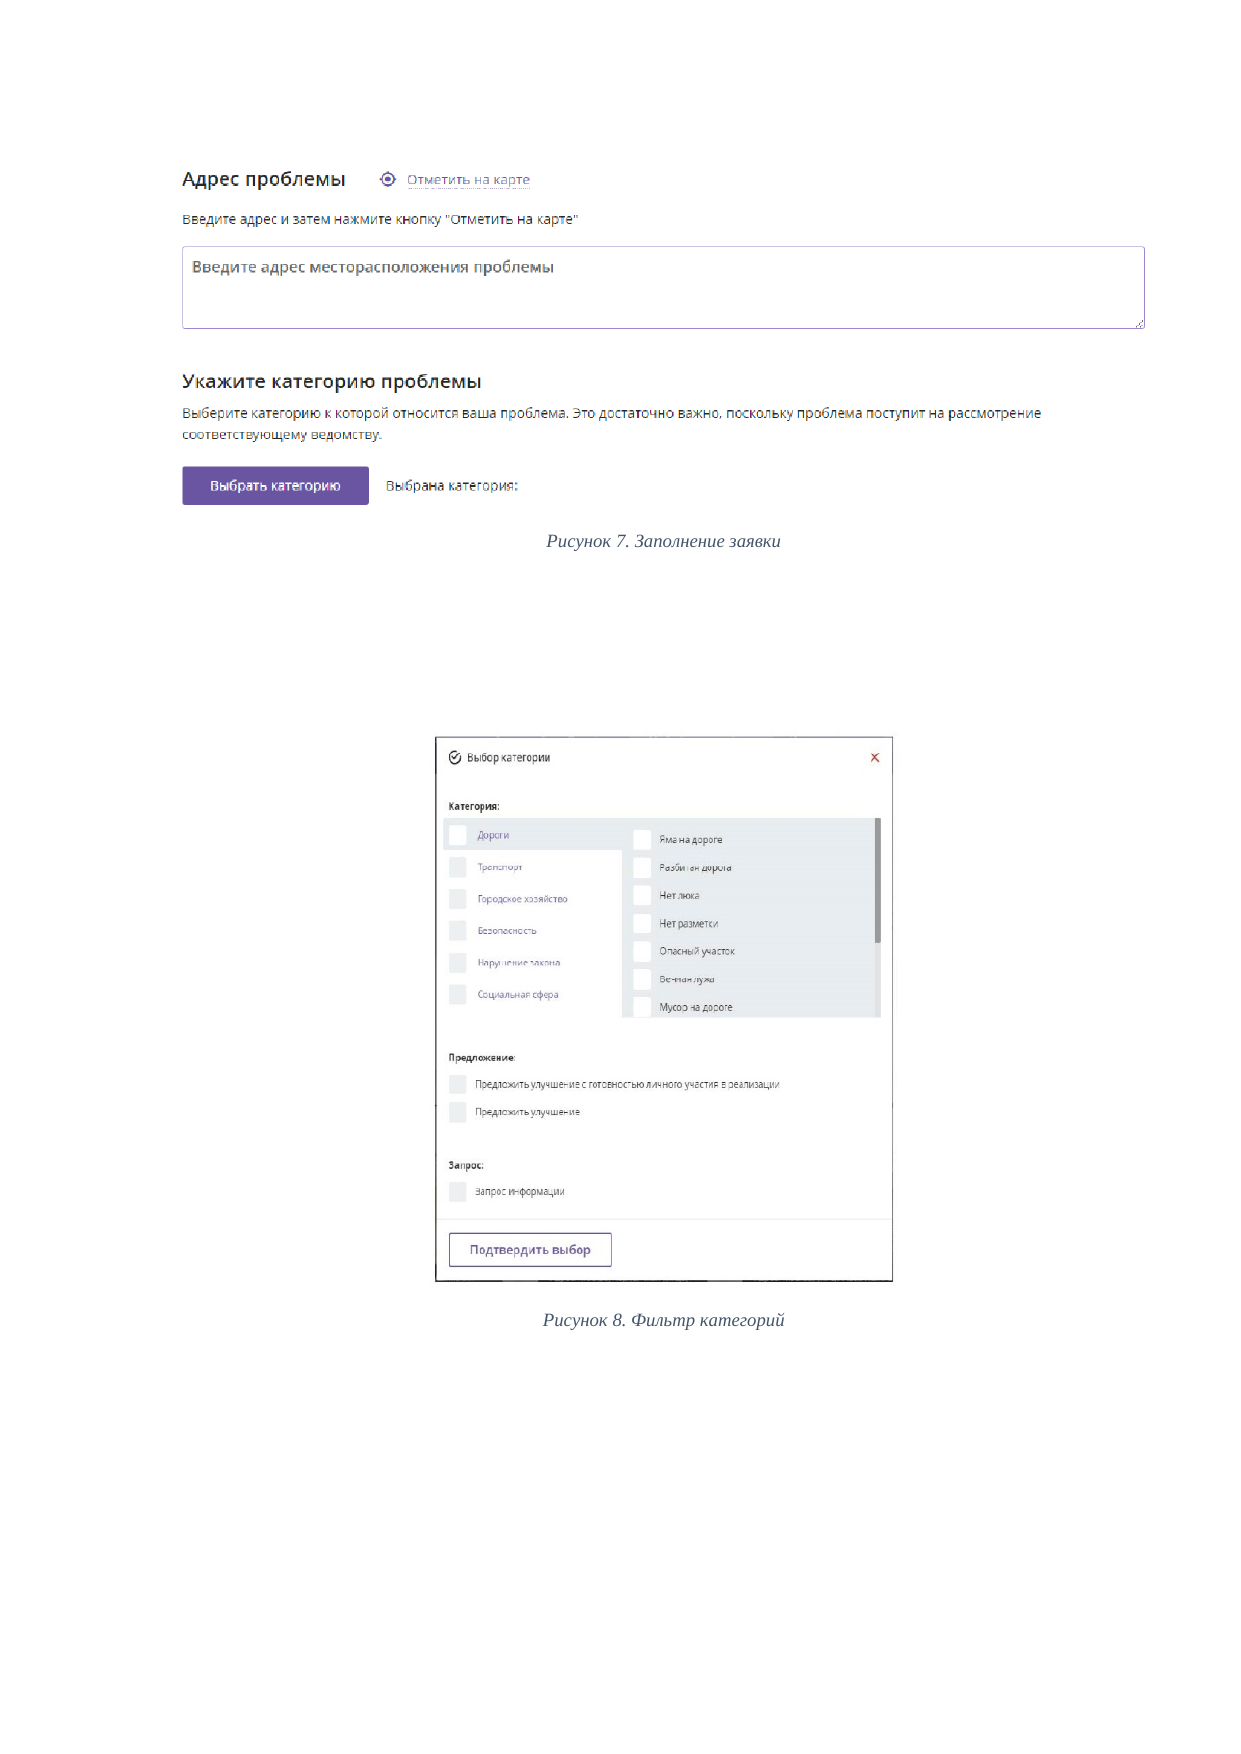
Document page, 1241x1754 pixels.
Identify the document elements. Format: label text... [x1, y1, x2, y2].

text Рисунок 8. Фильтр категорий [177, 1309, 1152, 1331]
text Рисунок 7. Заполнение заявки [177, 530, 1152, 551]
picture [426, 727, 903, 1291]
picture [177, 160, 1151, 511]
